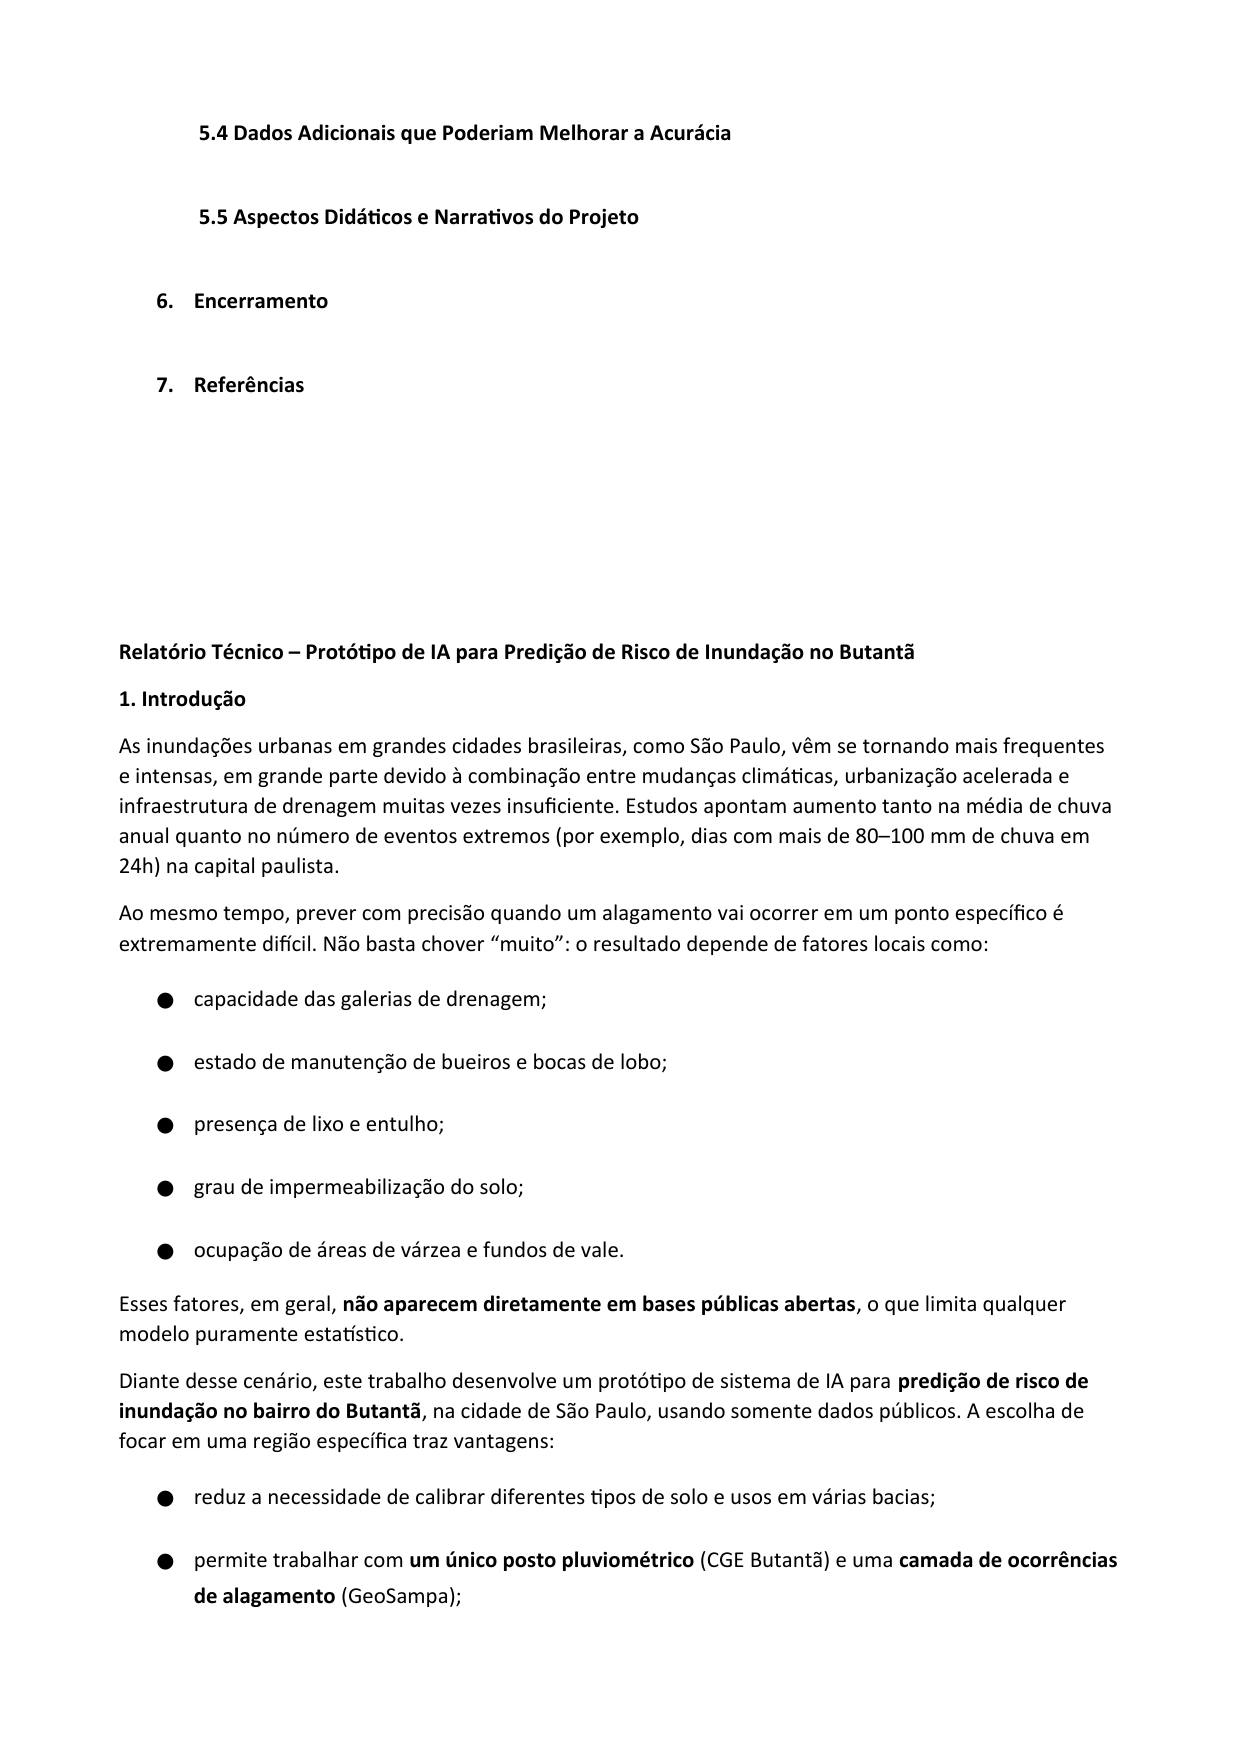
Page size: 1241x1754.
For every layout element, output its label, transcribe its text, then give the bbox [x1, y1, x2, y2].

text Relatório Técnico – Protótipo de IA para Predição de Risco de Inundação no Butantã [118, 637, 1122, 665]
list Referências [156, 370, 1122, 440]
text As inundações urbanas em grandes cidades brasileiras, como São Paulo, vêm se tornando mais frequentes e intensas, em grande parte devido à combinação entre mudanças climáticas, urbanização acelerada e infraestrutura de drenagem muitas vezes insuficiente. Estudos apontam aumento tanto na média de chuva anual quanto no número de eventos extremos (por exemplo, dias com mais de 80–100 mm de chuva em 24h) na capital paulista. [118, 731, 1122, 880]
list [156, 118, 1122, 272]
list Encerramento [156, 286, 1122, 356]
list reduz a necessidade de calibrar diferentes tipos de solo e usos em várias bacias; [156, 1473, 1122, 1516]
list estado de manutenção de bueiros e bocas de lobo; [156, 1038, 1122, 1081]
list ocupação de áreas de várzea e fundos de vale. [156, 1226, 1122, 1269]
text Ao mesmo tempo, prever com precisão quando um alagamento vai ocorrer em um ponto específico é extremamente difícil. Não basta chover “muito”: o resultado depende de fatores locais como: [118, 898, 1122, 957]
text Diante desse cenário, este trabalho desenvolve um protótipo de sistema de IA para predição de risco de inundação no bairro do Butantã, na cidade de São Paulo, usando somente dados públicos. A escolha de focar em uma região específica traz vantagens: [118, 1366, 1122, 1455]
list presença de lixo e entulho; [156, 1101, 1122, 1144]
list capacidade das galerias de drenagem; [156, 976, 1122, 1018]
text 1. Introdução [118, 684, 1122, 712]
text Esses fatores, em geral, não aparecem diretamente em bases públicas abertas, o que limita qualquer modelo puramente estatístico. [118, 1289, 1122, 1347]
list permite trabalhar com um único posto pluviométrico (CGE Butantã) e uma camada de ocorrências de alagamento (GeoSampa); [156, 1536, 1122, 1609]
list grau de impermeabilização do solo; [156, 1164, 1122, 1206]
